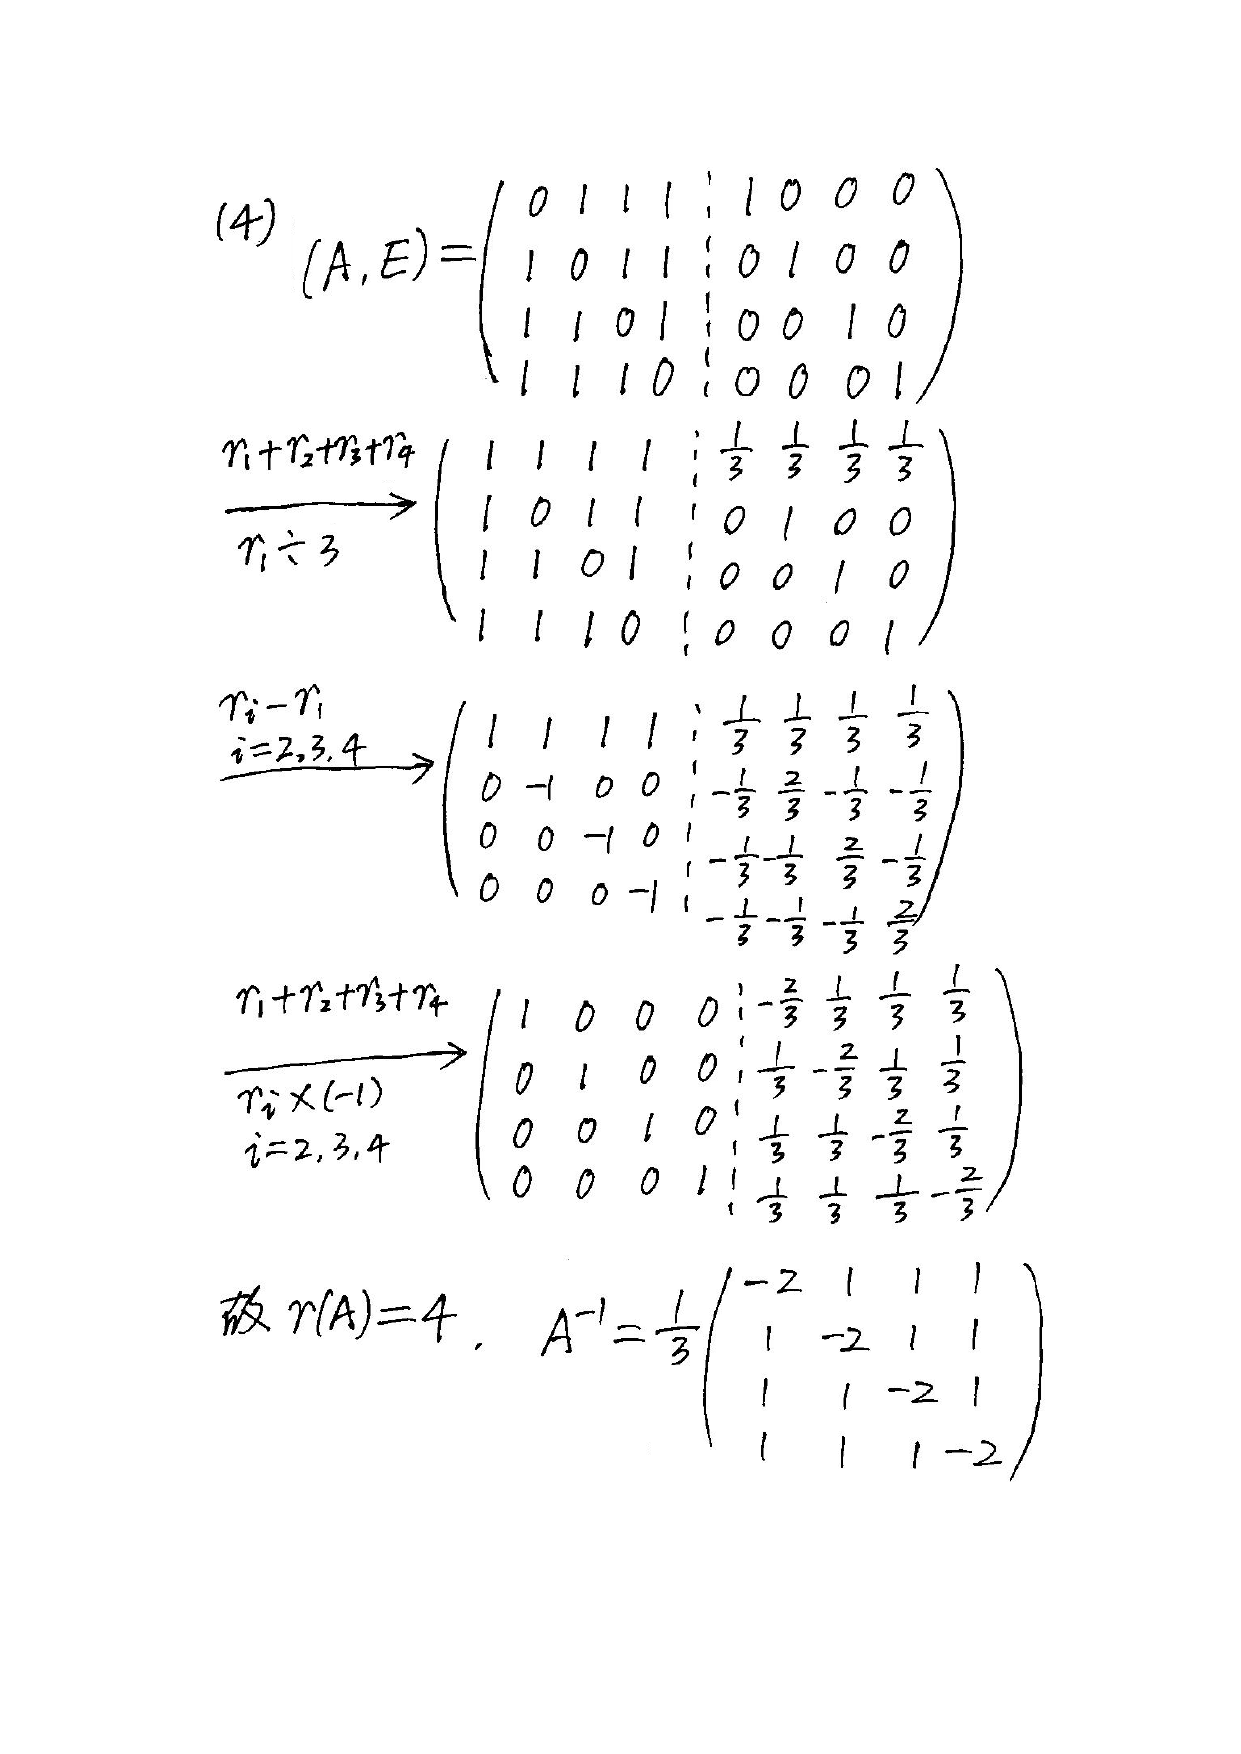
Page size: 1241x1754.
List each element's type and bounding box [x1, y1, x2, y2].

picture [187, 162, 1052, 1494]
